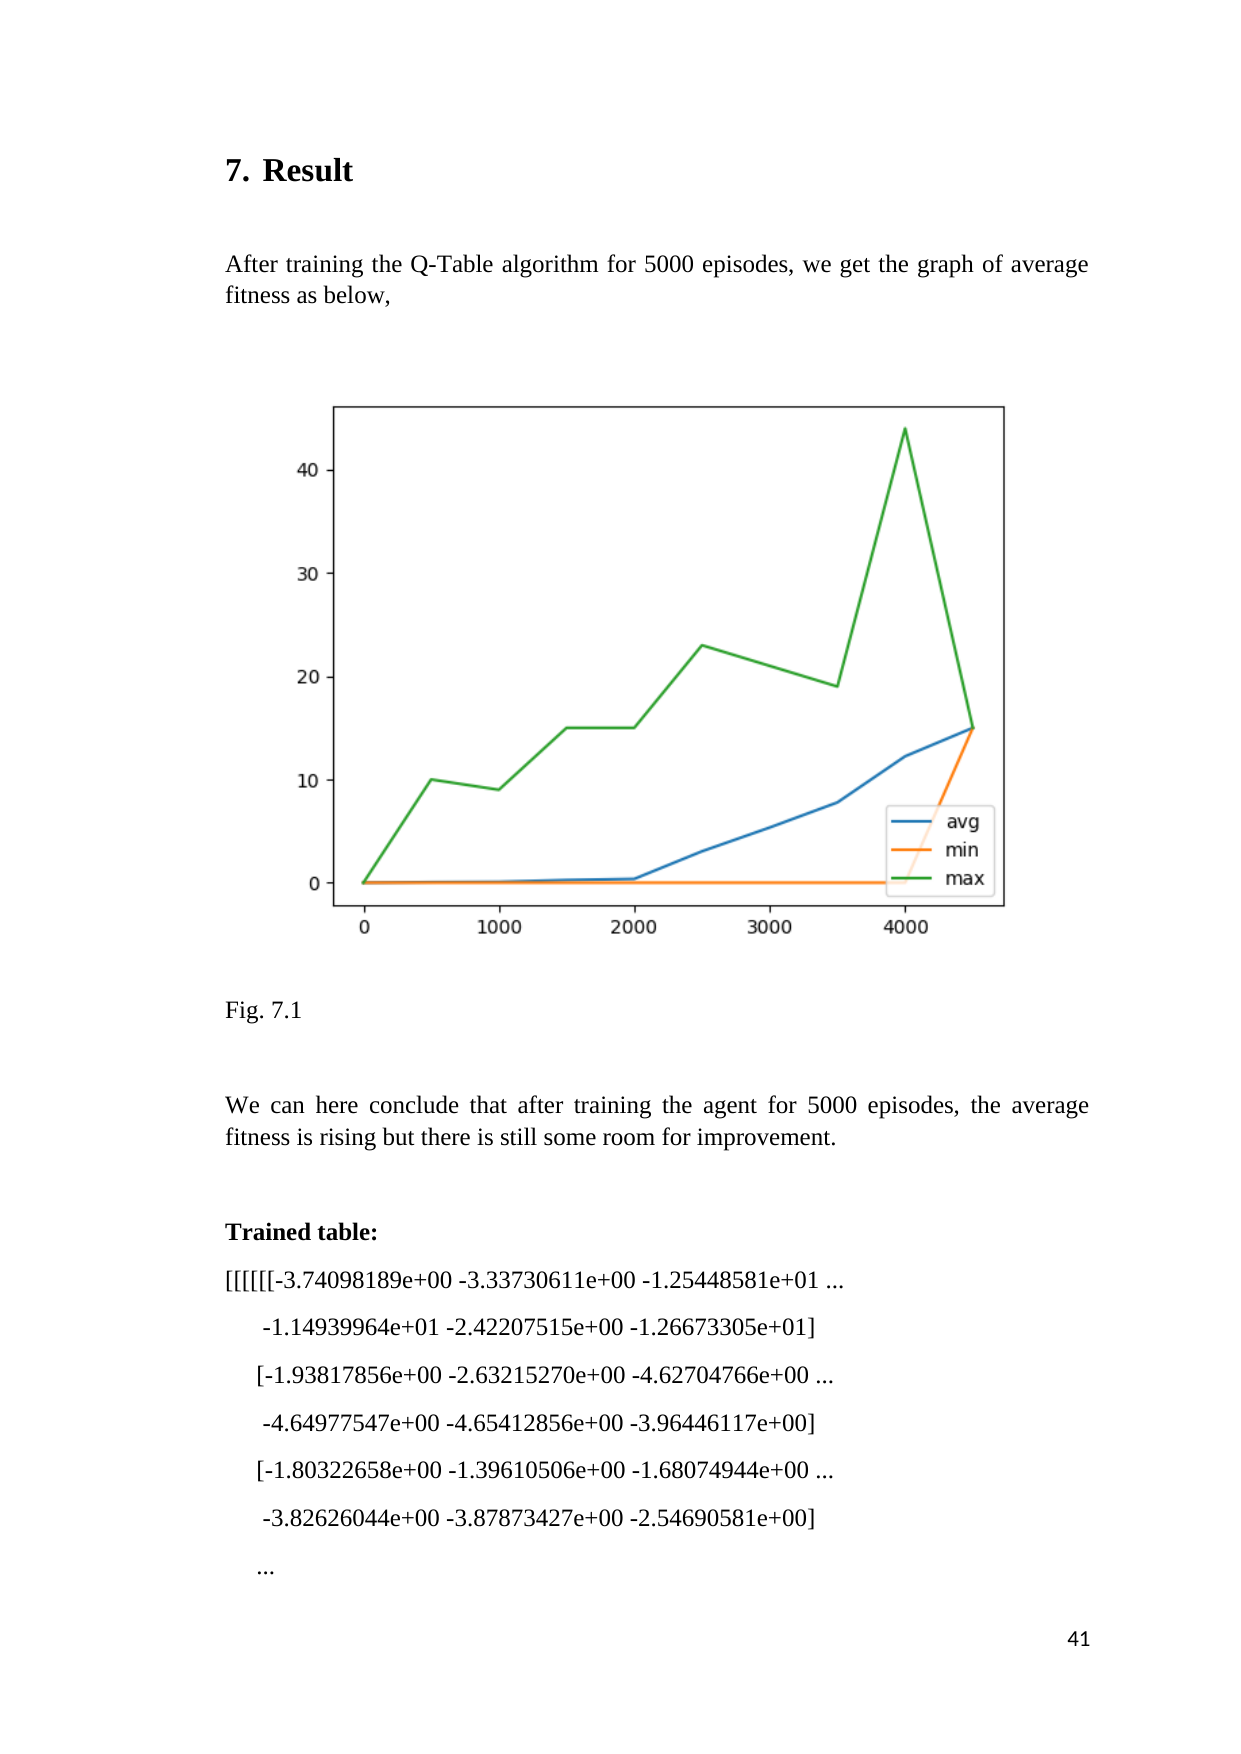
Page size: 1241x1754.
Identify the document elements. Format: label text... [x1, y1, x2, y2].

text [-1.93817856e+00 -2.63215270e+00 -4.62704766e+00 ... [225, 1360, 1090, 1389]
text After training the Q-Table algorithm for 5000 episodes, we get the graph of average fitness as below, [225, 249, 1090, 309]
text -3.82626044e+00 -3.87873427e+00 -2.54690581e+00] [225, 1503, 1090, 1532]
list Result [225, 150, 1090, 188]
text ... [225, 1551, 1090, 1580]
text -4.64977547e+00 -4.65412856e+00 -3.96446117e+00] [225, 1408, 1090, 1437]
text Trained table: [225, 1217, 1090, 1246]
text Fig. 7.1 [225, 995, 1090, 1024]
text We can here conclude that after training the agent for 5000 episodes, the average fitness is rising but there is still some room for improvement. [225, 1091, 1090, 1150]
text [-1.80322658e+00 -1.39610506e+00 -1.68074944e+00 ... [225, 1456, 1090, 1484]
text [[[[[[-3.74098189e+00 -3.33730611e+00 -1.25448581e+01 ... [225, 1265, 1090, 1293]
picture [225, 328, 1090, 977]
text -1.14939964e+01 -2.42207515e+00 -1.26673305e+01] [225, 1312, 1090, 1341]
